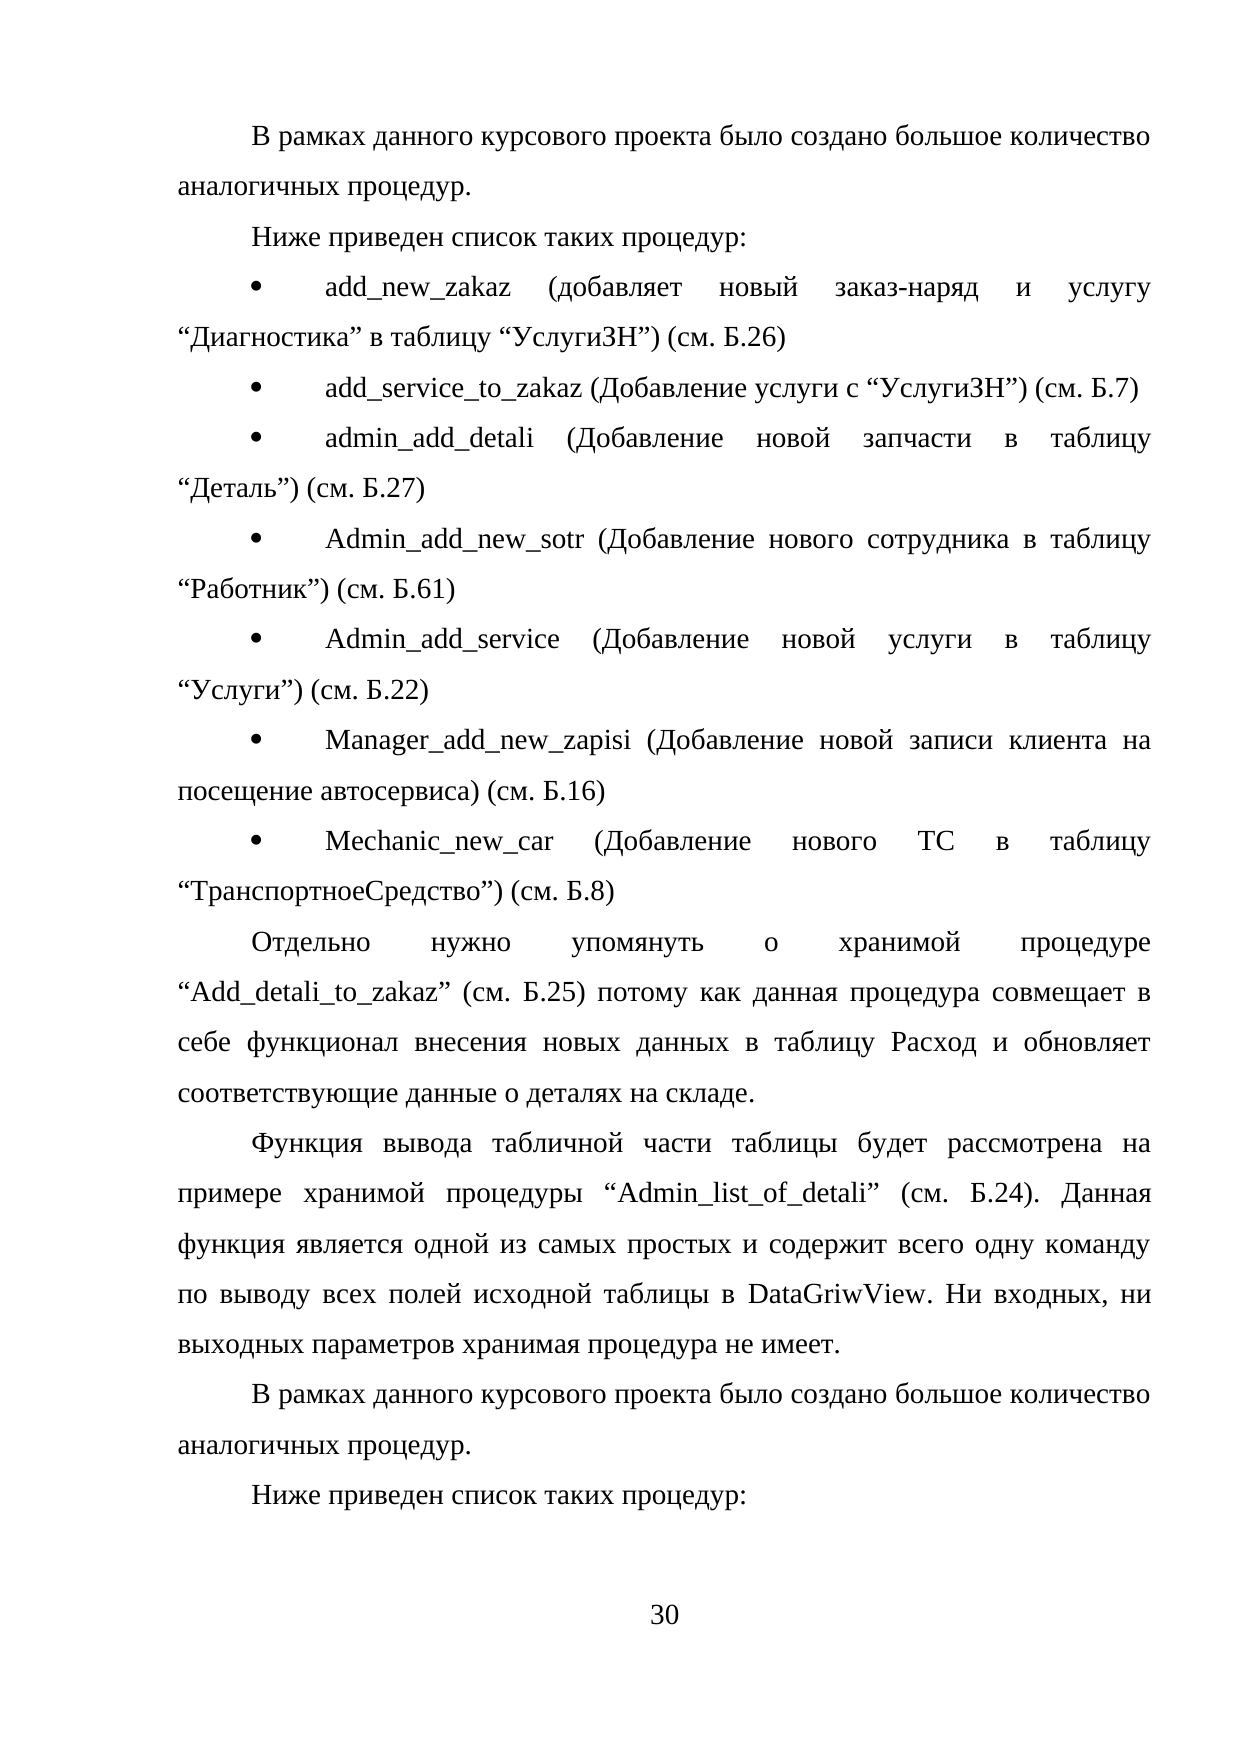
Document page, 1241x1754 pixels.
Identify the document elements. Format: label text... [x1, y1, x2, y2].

list Manager_add_new_zapisi (Добавление новой записи клиента на посещение автосервиса) (см. Б.16) [177, 722, 1152, 806]
list Admin_add_new_sotr (Добавление нового сотрудника в таблицу “Работник”) (см. Б.61) [177, 521, 1152, 605]
list Admin_add_service (Добавление новой услуги в таблицу “Услуги”) (см. Б.22) [177, 622, 1152, 706]
text Ниже приведен список таких процедур: [177, 1477, 1152, 1511]
text Ниже приведен список таких процедур: [177, 219, 1152, 252]
list add_service_to_zakaz (Добавление услуги с “УслугиЗН”) (см. Б.7) [177, 370, 1152, 403]
text В рамках данного курсового проекта было создано большое количество аналогичных процедур. [177, 118, 1152, 202]
text В рамках данного курсового проекта было создано большое количество аналогичных процедур. [177, 1377, 1152, 1461]
list Mechanic_new_car (Добавление нового ТС в таблицу “ТранспортноеСредство”) (см. Б.8) [177, 823, 1152, 907]
text Отдельно нужно упомянуть о хранимой процедуре “Add_detali_to_zakaz” (см. Б.25) потому как данная процедура совмещает в себе функционал внесения новых данных в таблицу Расход и обновляет соответствующие данные о деталях на складе. [177, 924, 1152, 1108]
list admin_add_detali (Добавление новой запчасти в таблицу “Деталь”) (см. Б.27) [177, 420, 1152, 504]
list add_new_zakaz (добавляет новый заказ-наряд и услугу “Диагностика” в таблицу “УслугиЗН”) (см. Б.26) [177, 269, 1152, 353]
text Функция вывода табличной части таблицы будет рассмотрена на примере хранимой процедуры “Admin_list_of_detali” (см. Б.24). Данная функция является одной из самых простых и содержит всего одну команду по выводу всех полей исходной таблицы в DataGriwView. Ни входных, ни выходных параметров хранимая процедура не имеет. [177, 1125, 1152, 1360]
